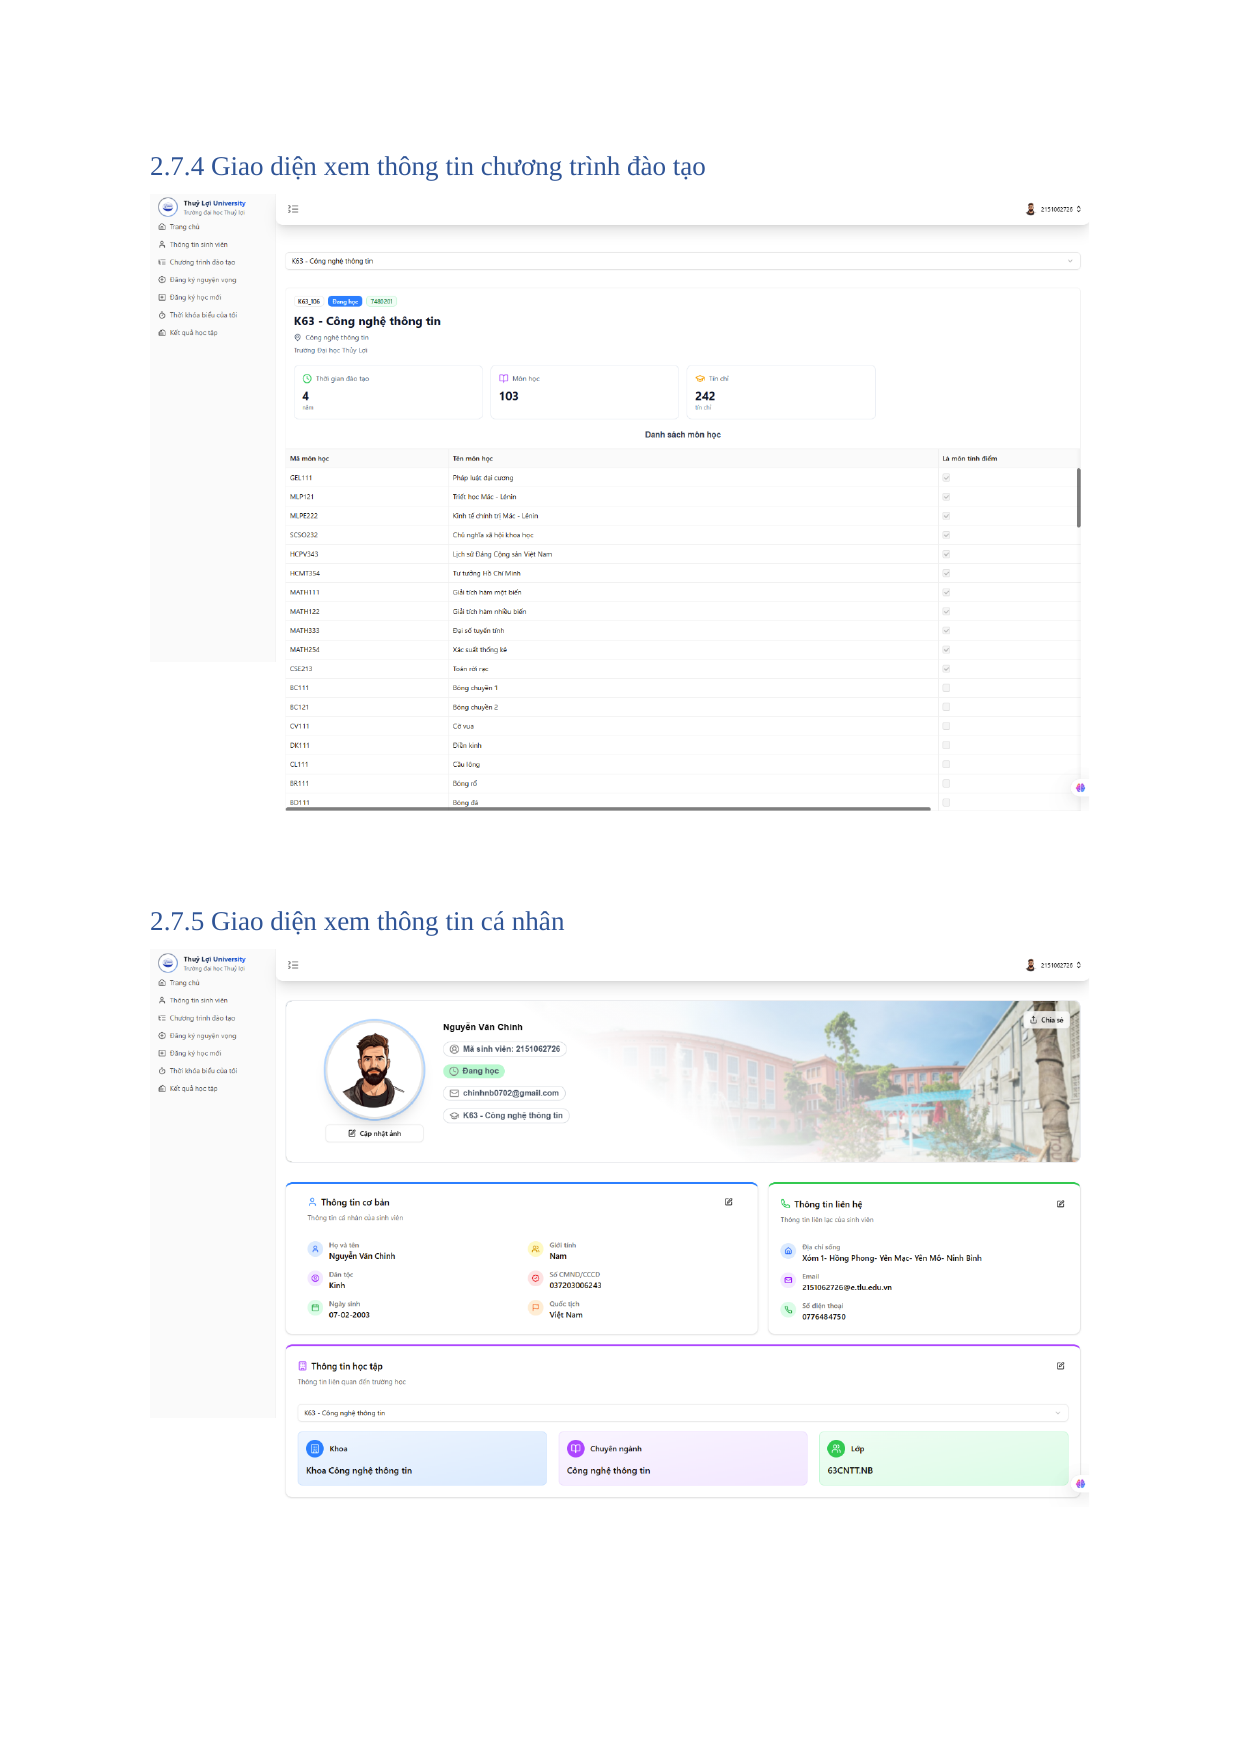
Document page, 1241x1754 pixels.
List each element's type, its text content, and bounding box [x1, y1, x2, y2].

picture [150, 949, 1090, 1507]
subtitle 2.7.5 Giao diện xem thông tin cá nhân [150, 905, 1090, 937]
subtitle 2.7.4 Giao diện xem thông tin chương trình đào tạo [150, 150, 1090, 181]
picture [150, 194, 1090, 811]
